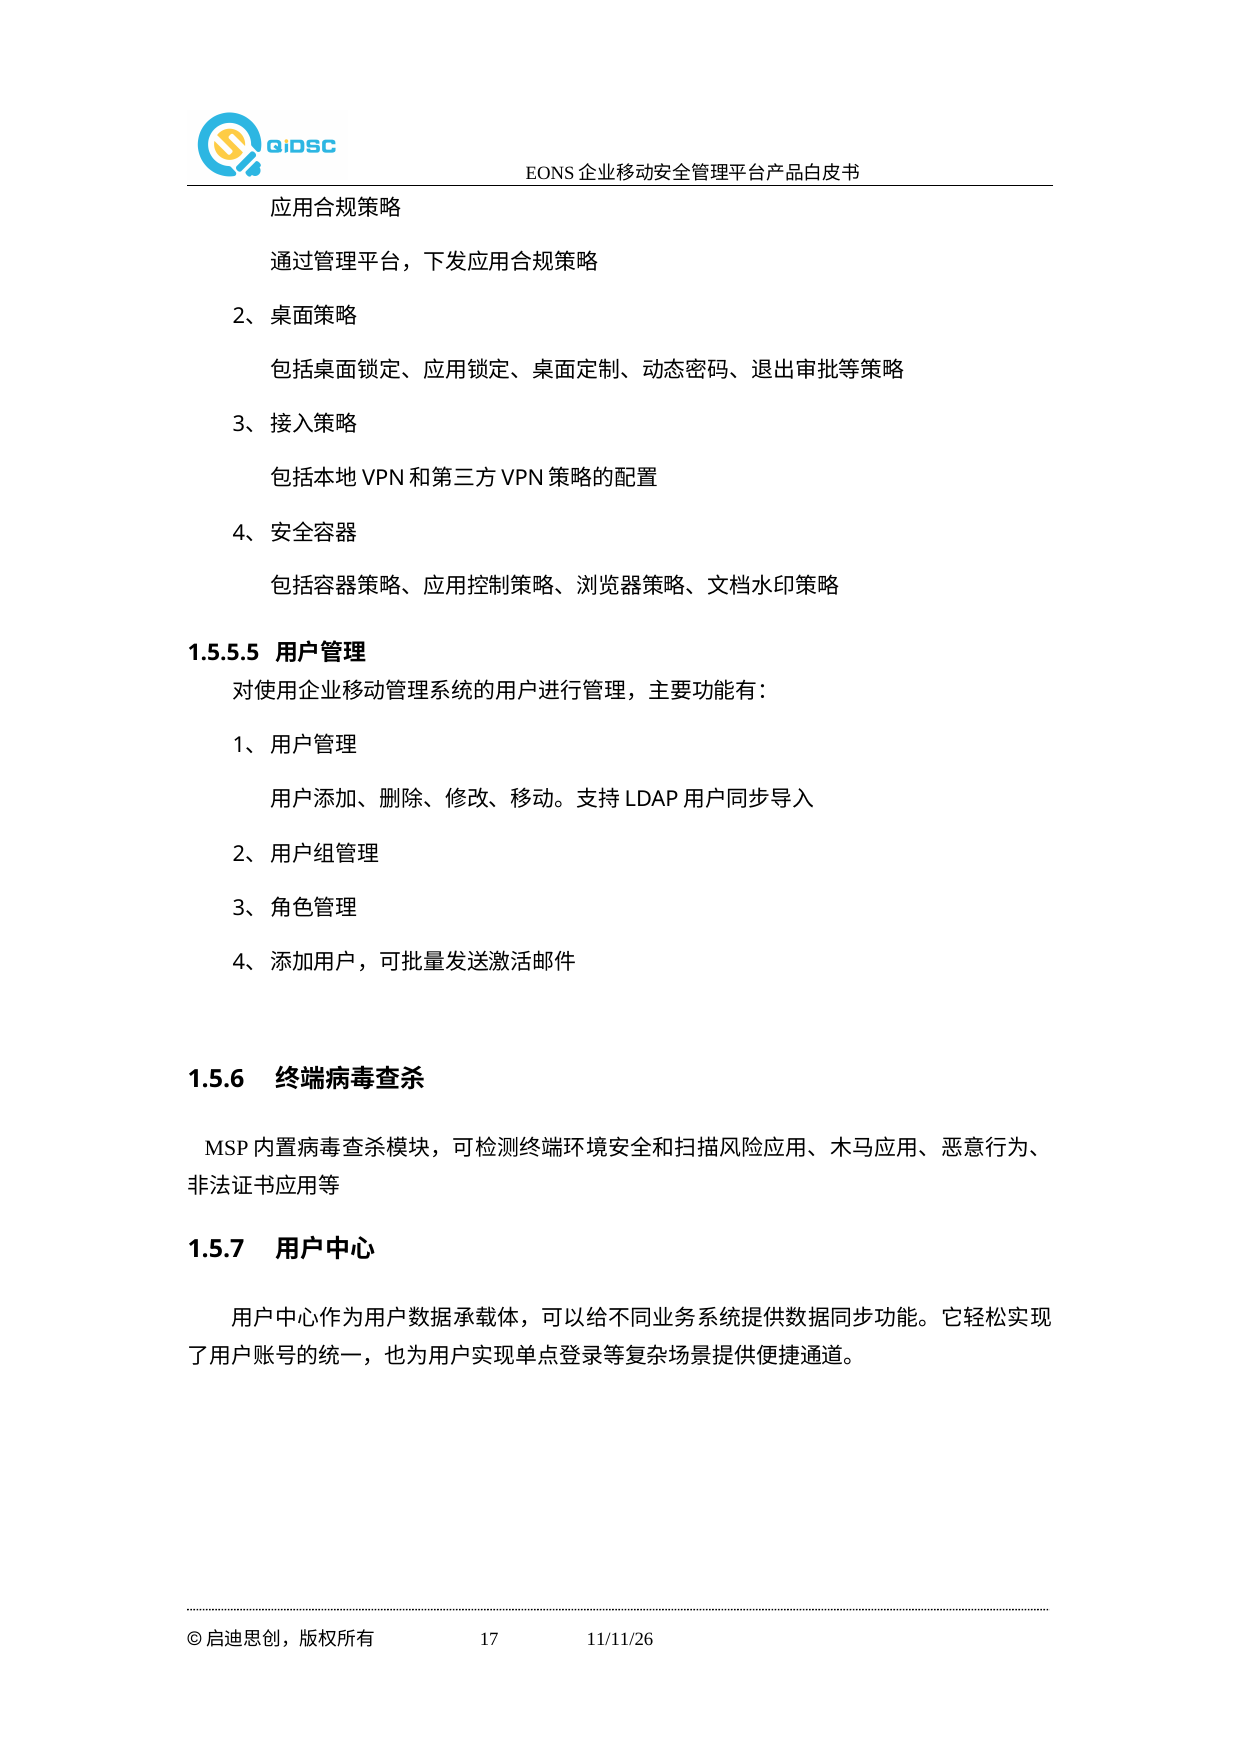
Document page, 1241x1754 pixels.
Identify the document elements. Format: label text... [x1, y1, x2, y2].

picture [187, 110, 348, 180]
list 添加用户，可批量发送激活邮件 [232, 940, 1053, 979]
subtitle 用户管理 [187, 632, 1053, 670]
list 接入策略 [232, 403, 1053, 441]
list 安全容器 [232, 511, 1053, 549]
text 用户中心作为用户数据承载体，可以给不同业务系统提供数据同步功能。它轻松实现了用户账号的统一，也为用户实现单点登录等复杂场景提供便捷通道。 [187, 1297, 1053, 1373]
list 包括容器策略、应用控制策略、浏览器策略、文档水印策略 [270, 565, 1053, 603]
subtitle 终端病毒查杀 [187, 1058, 1053, 1096]
list 通过管理平台，下发应用合规策略 [270, 241, 1053, 279]
list 用户添加、删除、修改、移动。支持LDAP用户同步导入 [270, 778, 1053, 816]
subtitle 用户中心 [187, 1228, 1053, 1266]
list 应用合规策略 [270, 187, 1053, 225]
list 包括桌面锁定、应用锁定、桌面定制、动态密码、退出审批等策略 [270, 349, 1053, 387]
text 对使用企业移动管理系统的用户进行管理，主要功能有： [187, 670, 1053, 708]
list 包括本地VPN和第三方VPN策略的配置 [270, 457, 1053, 495]
list 角色管理 [232, 886, 1053, 924]
list 用户管理 [232, 724, 1053, 762]
text MSP内置病毒查杀模块，可检测终端环境安全和扫描风险应用、木马应用、恶意行为、非法证书应用等 [187, 1127, 1053, 1203]
list 桌面策略 [232, 295, 1053, 333]
list 用户组管理 [232, 832, 1053, 871]
